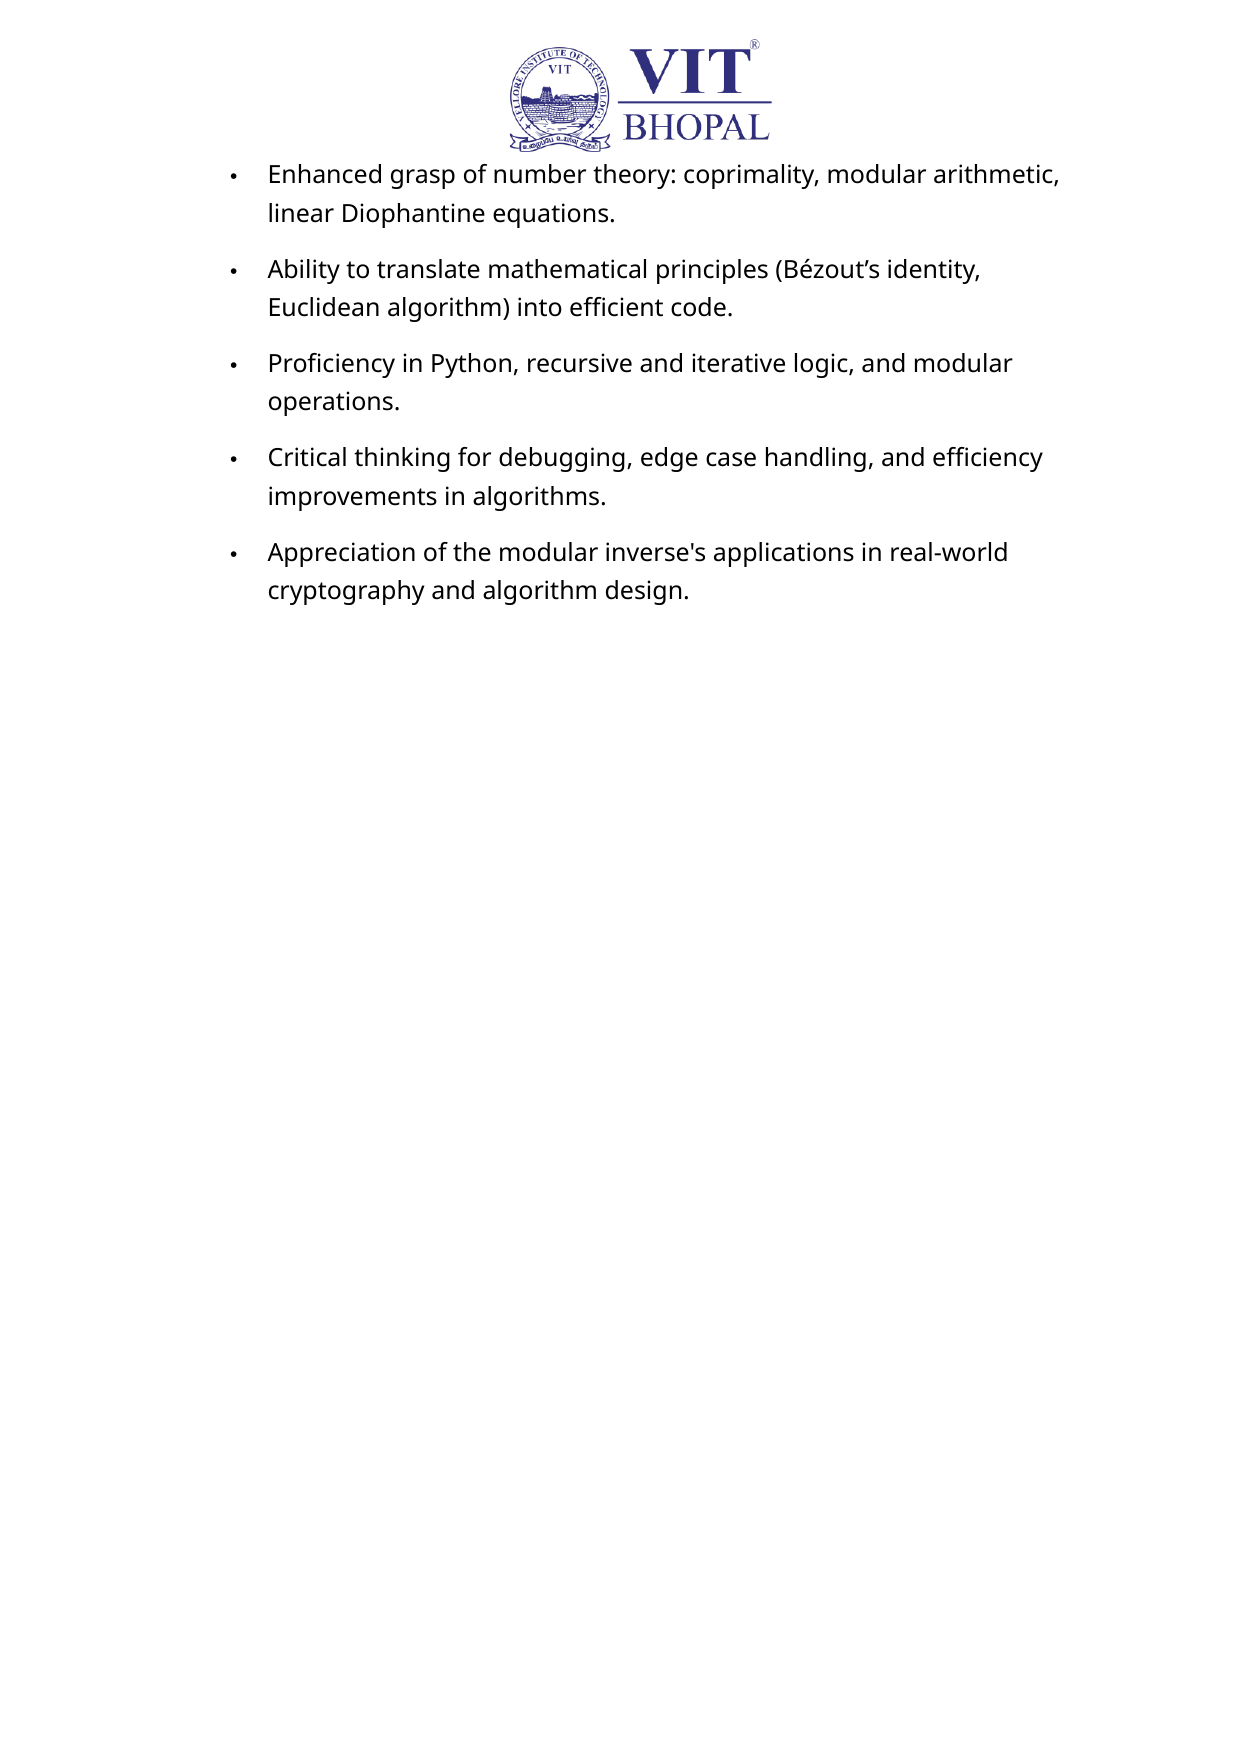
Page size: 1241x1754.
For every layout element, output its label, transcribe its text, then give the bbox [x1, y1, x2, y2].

list Proficiency in Python, recursive and iterative logic, and modular operations. [230, 346, 1090, 418]
list Enhanced grasp of number theory: coprimality, modular arithmetic, linear Diophantine equations. [230, 157, 1090, 229]
list Appreciation of the modular inverse's applications in real-world cryptography and algorithm design. [230, 534, 1090, 607]
list Critical thinking for debugging, edge case handling, and efficiency improvements in algorithms. [230, 440, 1090, 512]
list Ability to translate mathematical principles (Bézout’s identity, Euclidean algorithm) into efficient code. [230, 251, 1090, 324]
picture [509, 39, 772, 152]
